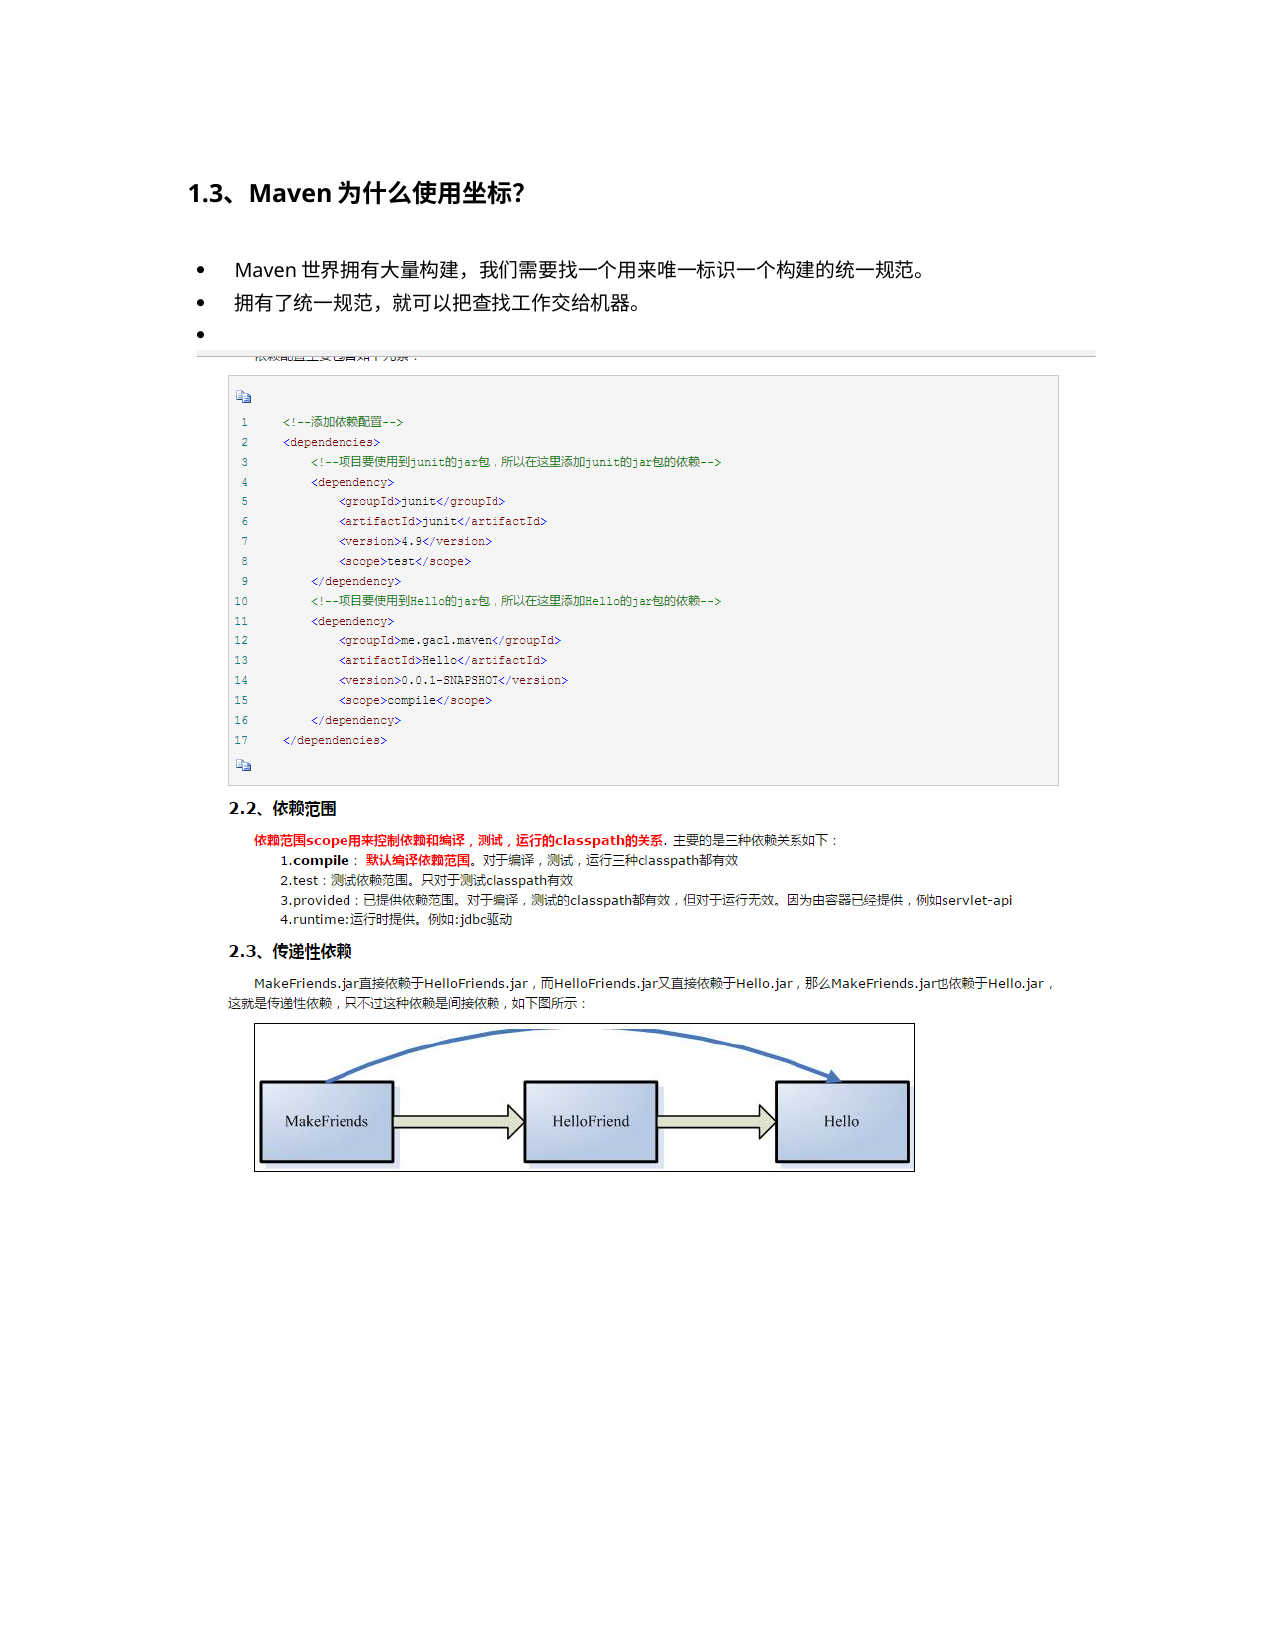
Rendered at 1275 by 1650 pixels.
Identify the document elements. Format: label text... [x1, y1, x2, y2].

list Maven世界拥有大量构建，我们需要找一个用来唯一标识一个构建的统一规范。 [197, 253, 1087, 285]
subtitle 1.3、Maven为什么使用坐标？ [187, 159, 1087, 224]
picture [196, 350, 1096, 1184]
list 拥有了统一规范，就可以把查找工作交给机器。 [197, 285, 1087, 318]
